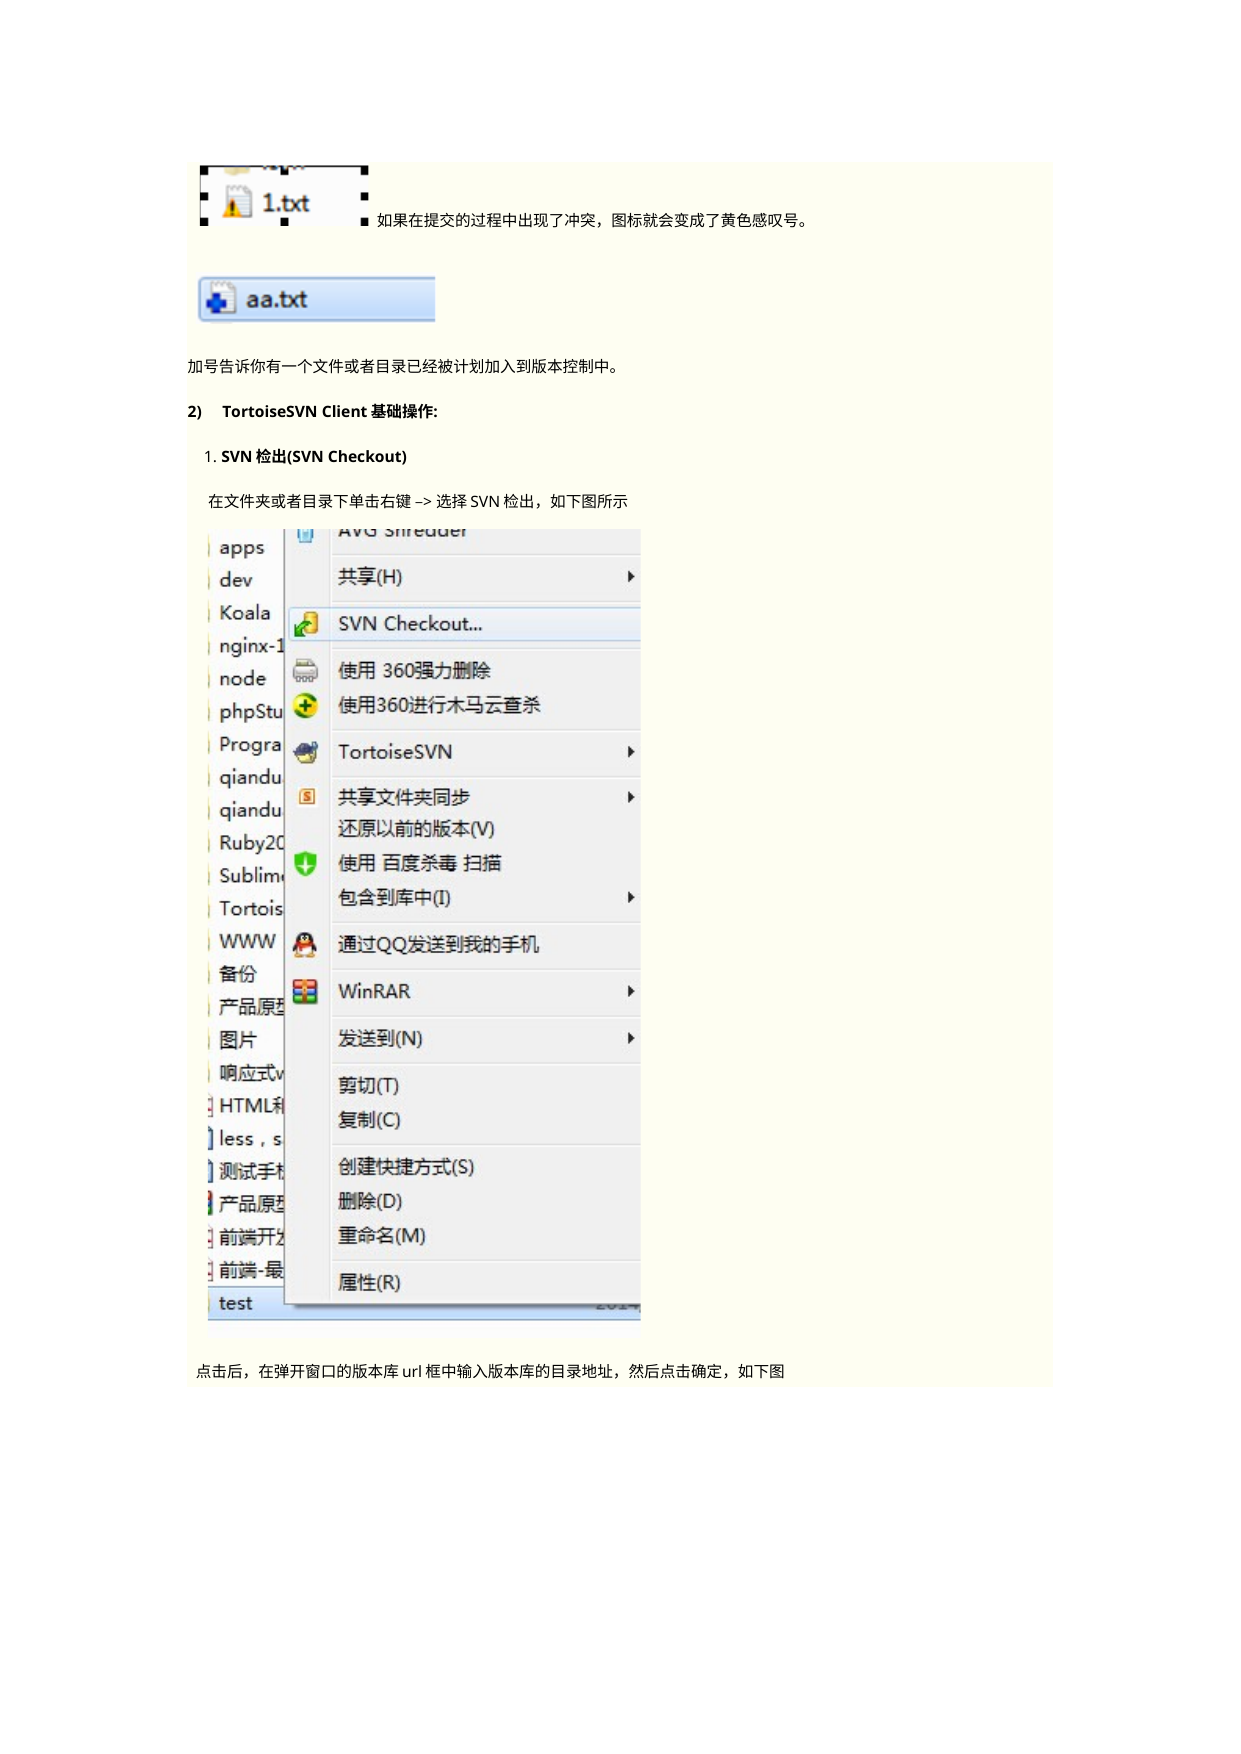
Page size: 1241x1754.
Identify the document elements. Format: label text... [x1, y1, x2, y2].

text 1. SVN检出(SVN Checkout) [187, 439, 1053, 472]
picture [195, 272, 437, 324]
text 点击后，在弹开窗口的版本库url框中输入版本库的目录地址，然后点击确定，如下图 [187, 1354, 1053, 1387]
picture [207, 529, 641, 1338]
picture [199, 162, 369, 226]
text 加号告诉你有一个文件或者目录已经被计划加入到版本控制中。 [187, 349, 1053, 382]
text 如果在提交的过程中出现了冲突，图标就会变成了黄色感叹号。 [187, 162, 1053, 259]
text 2) TortoiseSVN Client基础操作: [187, 394, 1053, 427]
text 在文件夹或者目录下单击右键 –> 选择SVN检出，如下图所示 [187, 484, 1053, 517]
